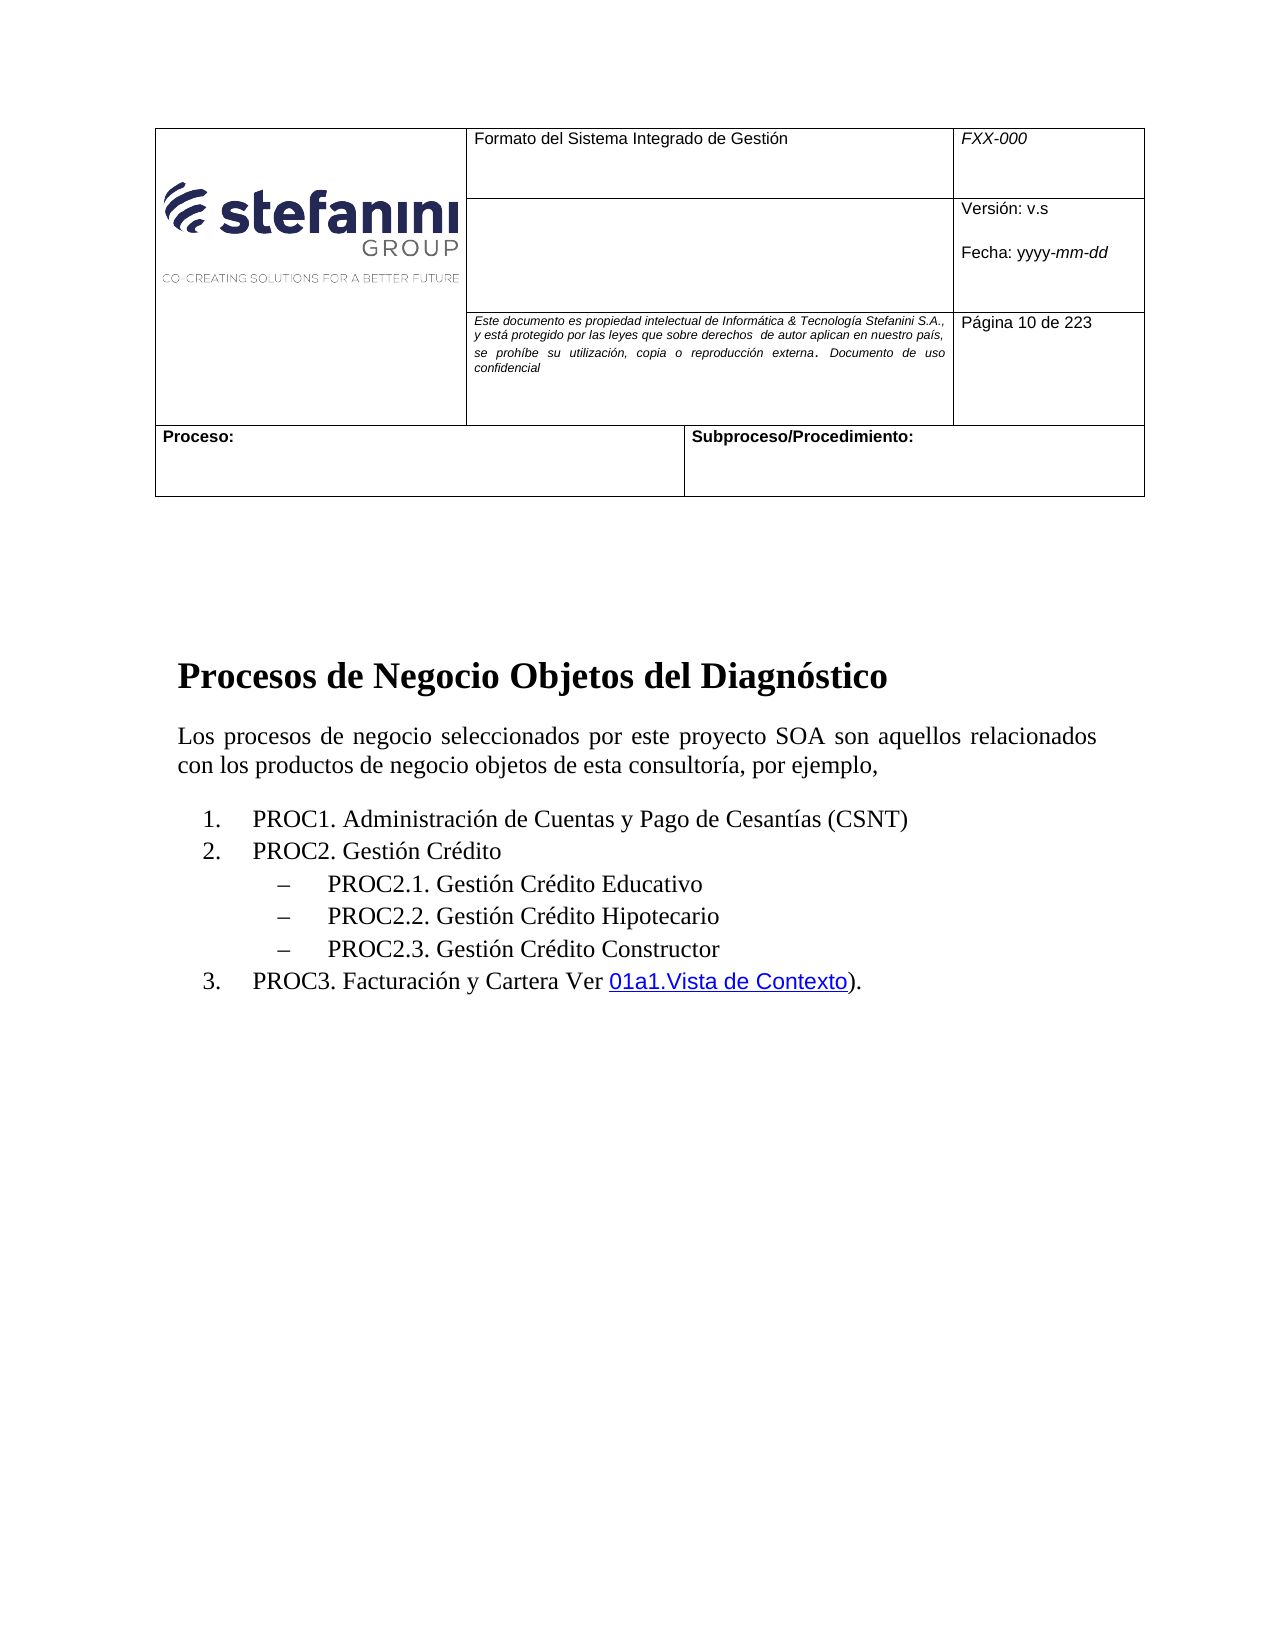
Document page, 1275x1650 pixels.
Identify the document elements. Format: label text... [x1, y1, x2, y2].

list PROC3. Facturación y Cartera Ver 01a1.Vista de Contexto). [202, 966, 1098, 995]
list PROC2.1. Gestión Crédito Educativo [277, 869, 1098, 897]
list PROC2. Gestión Crédito [202, 836, 1098, 865]
picture [162, 182, 460, 286]
subtitle Procesos de Negocio Objetos del Diagnóstico [177, 653, 1098, 696]
list PROC1. Administración de Cuentas y Pago de Cesantías (CSNT) [202, 804, 1098, 832]
text Los procesos de negocio seleccionados por este proyecto SOA son aquellos relacionados con los productos de negocio objetos de esta consultoría, por ejemplo, [177, 721, 1098, 779]
list PROC2.2. Gestión Crédito Hipotecario [277, 901, 1098, 930]
list PROC2.3. Gestión Crédito Constructor [277, 934, 1098, 962]
